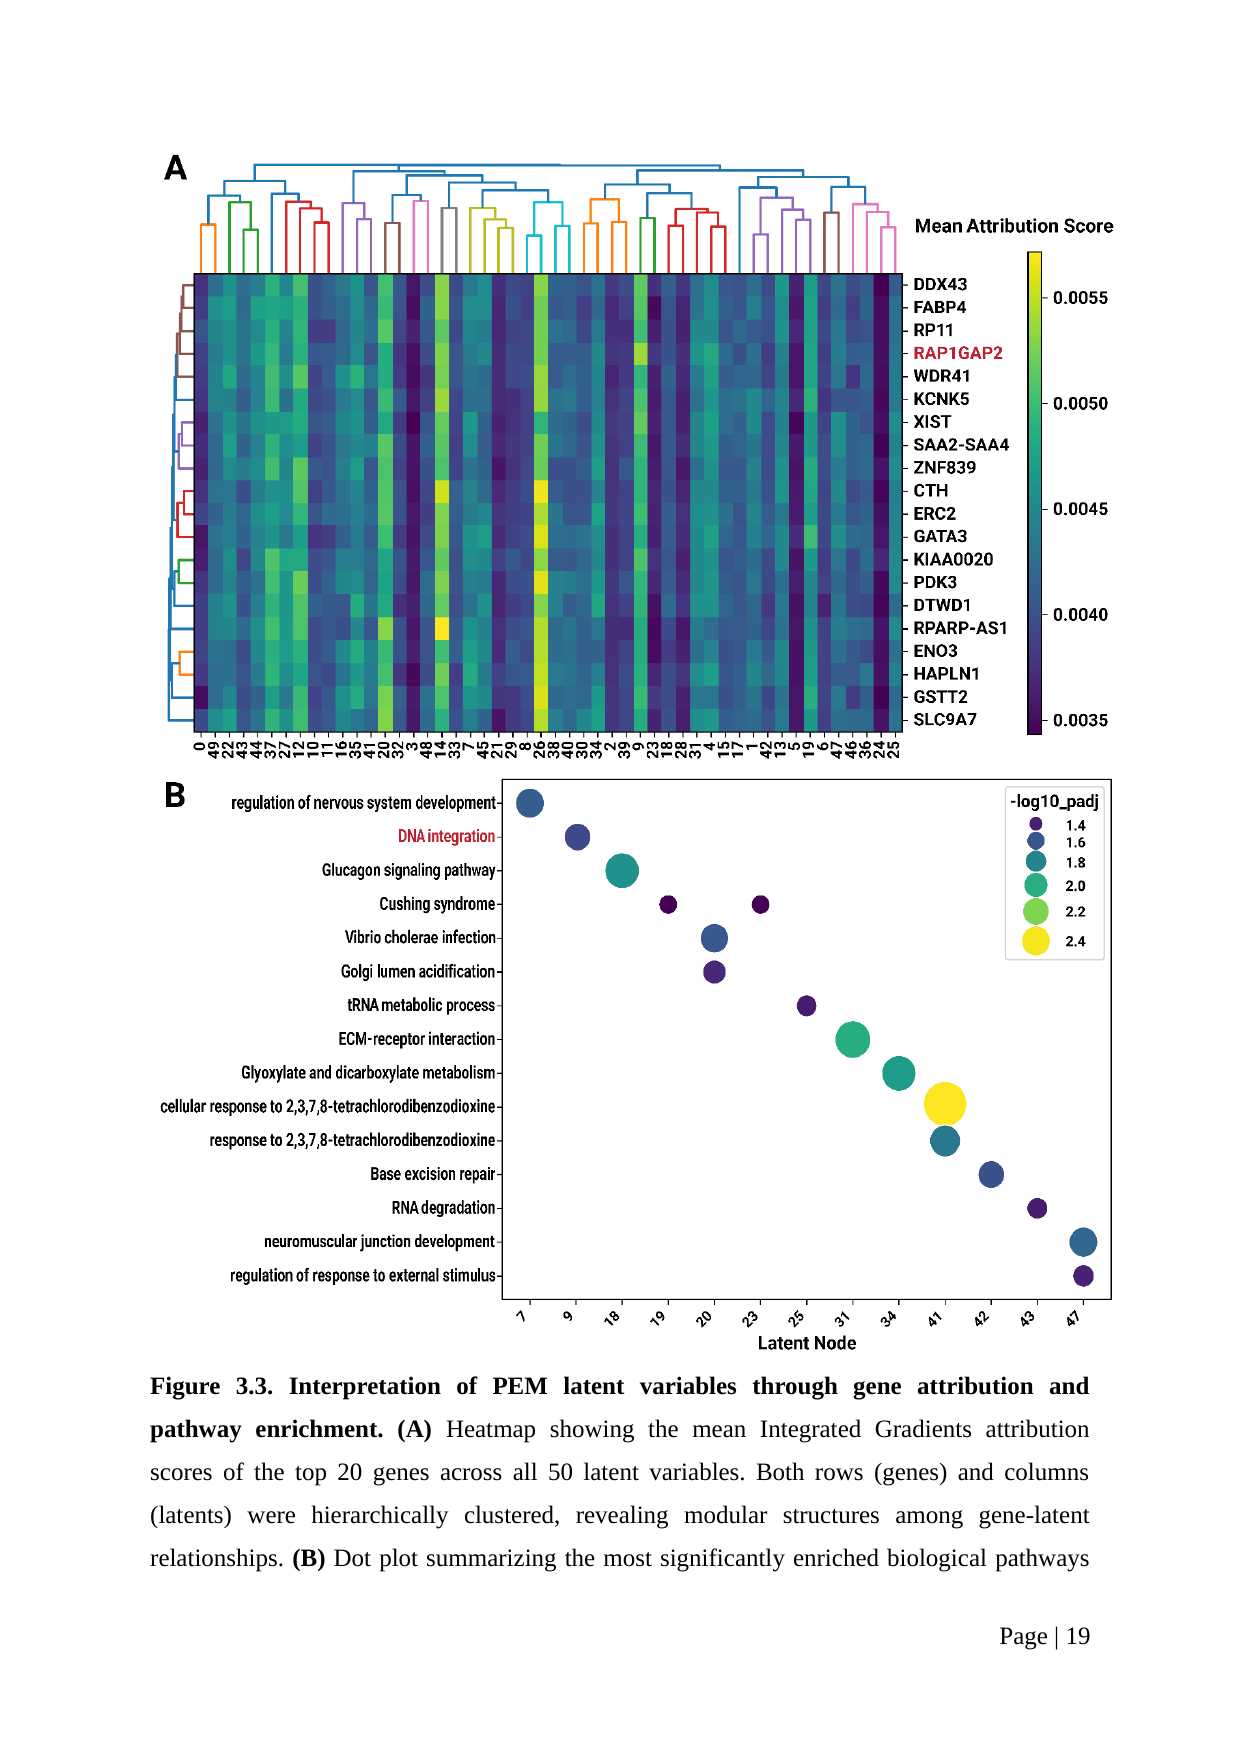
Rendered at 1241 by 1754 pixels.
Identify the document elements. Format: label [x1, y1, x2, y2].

text [150, 1357, 1090, 1572]
picture [150, 150, 1125, 1357]
